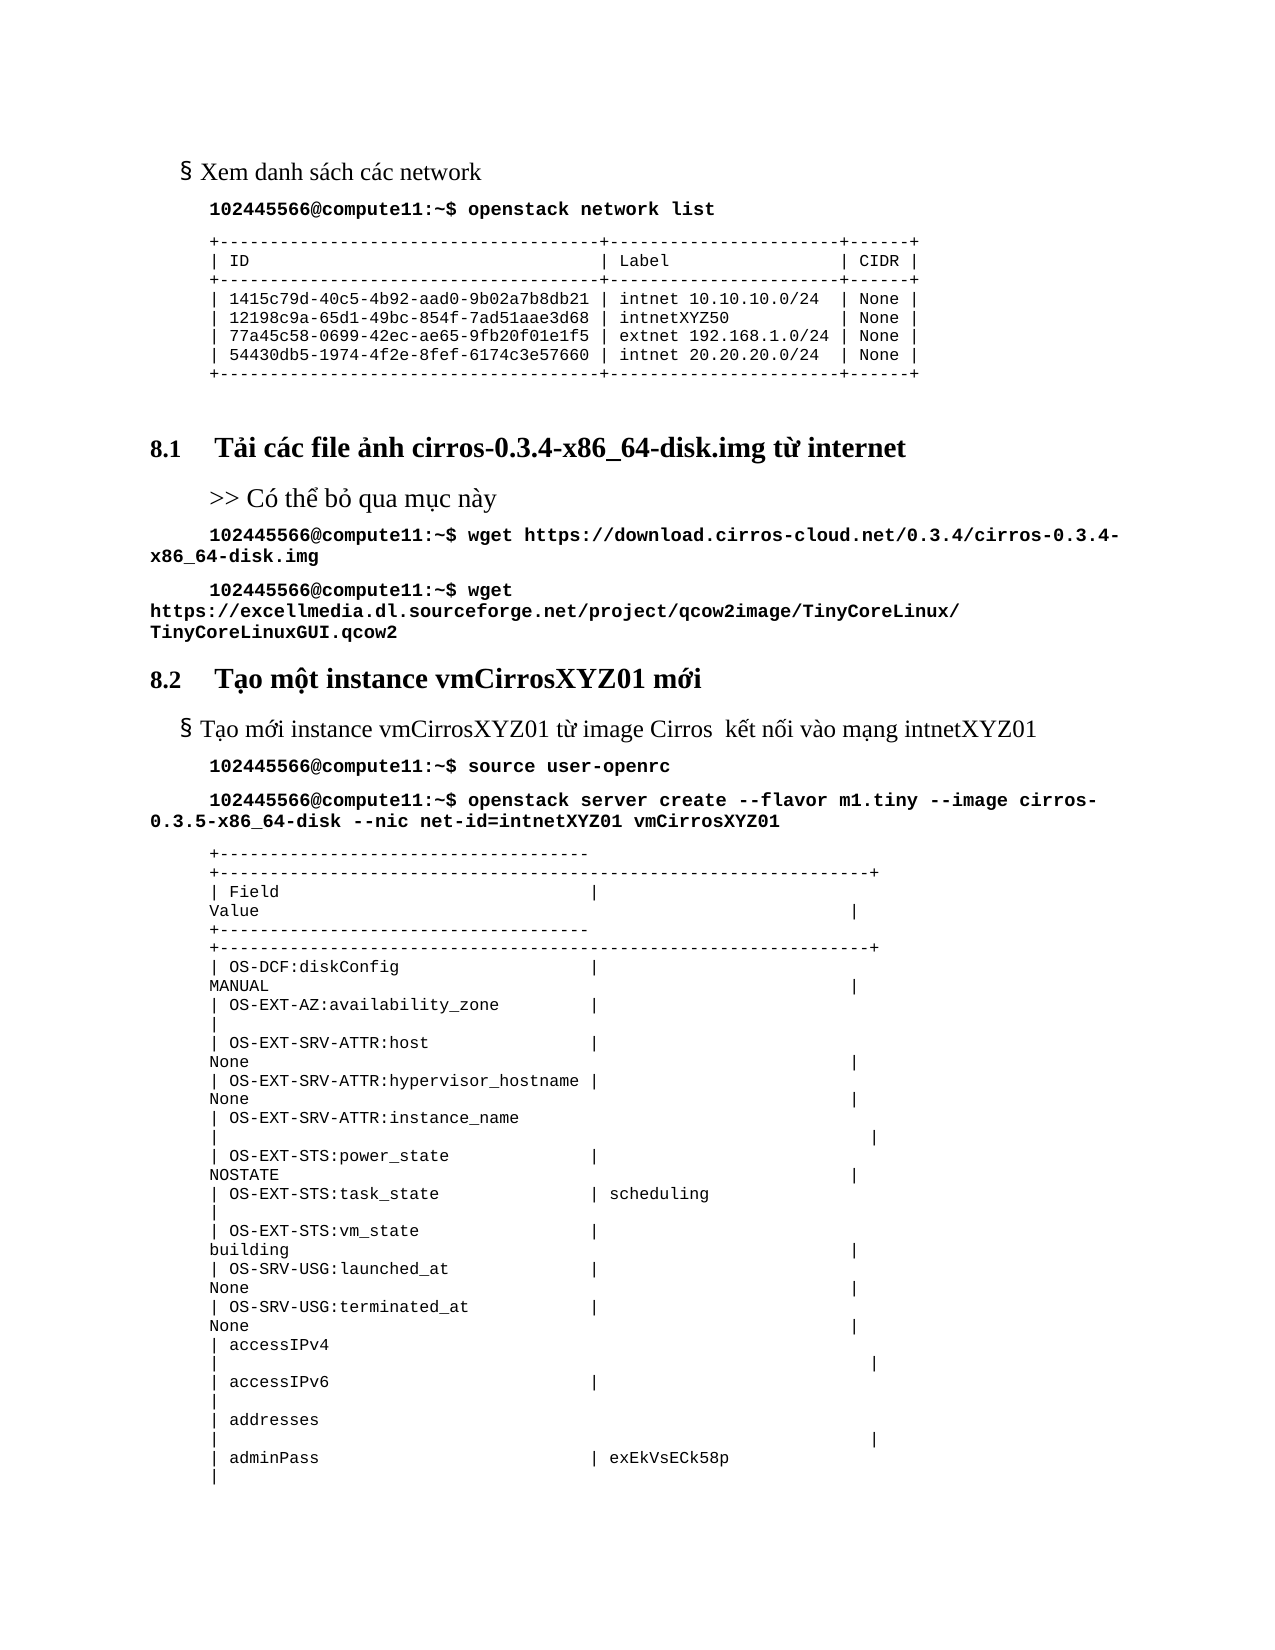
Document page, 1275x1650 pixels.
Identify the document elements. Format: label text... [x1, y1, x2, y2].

text 102445566@compute11:~$ openstack server create --flavor m1.tiny --image cirros-0.3.5-x86_64-disk --nic net-id=intnetXYZ01 vmCirrosXYZ01 [150, 791, 1125, 833]
text 8.2 Tạo một instance vmCirrosXYZ01 mới [150, 657, 1125, 694]
text | 1415c79d-40c5-4b92-aad0-9b02a7b8db21 | intnet 10.10.10.0/24 | None | [209, 290, 1125, 309]
text 102445566@compute11:~$ wget https://excellmedia.dl.sourceforge.net/project/qcow2image/TinyCoreLinux/TinyCoreLinuxGUI.qcow2 [150, 581, 1125, 644]
text | OS-SRV-USG:launched_at | None | [209, 1261, 1125, 1298]
text 102445566@compute11:~$ source user-openrc [150, 757, 1125, 778]
text | 77a45c58-0699-42ec-ae65-9fb20f01e1f5 | extnet 192.168.1.0/24 | None | [209, 328, 1125, 347]
text 102445566@compute11:~$ openstack network list [150, 200, 1125, 221]
text | addresses | | [209, 1411, 1125, 1449]
text 8.1 Tải các file ảnh cirros-0.3.4-x86_64-disk.img từ internet [150, 426, 1125, 463]
text +--------------------------------------+-----------------------+------+ [209, 234, 1125, 253]
text | accessIPv4 | | [209, 1336, 1125, 1374]
text | OS-EXT-STS:task_state | scheduling | [209, 1185, 1125, 1223]
text | 54430db5-1974-4f2e-8fef-6174c3e57660 | intnet 20.20.20.0/24 | None | [209, 347, 1125, 366]
text +--------------------------------------+-----------------------+------+ [209, 366, 1125, 384]
text | OS-EXT-AZ:availability_zone | | [209, 997, 1125, 1034]
text +-------------------------------------+-----------------------------------------------------------------+ [209, 921, 1125, 959]
text | OS-EXT-SRV-ATTR:hypervisor_hostname | None | [209, 1072, 1125, 1110]
text | accessIPv6 | | [209, 1374, 1125, 1411]
text | OS-EXT-SRV-ATTR:instance_name | | [209, 1110, 1125, 1147]
text | OS-DCF:diskConfig | MANUAL | [209, 959, 1125, 997]
text § Tạo mới instance vmCirrosXYZ01 từ image Cirros kết nối vào mạng intnetXYZ01 [179, 707, 1125, 744]
text | OS-EXT-STS:vm_state | building | [209, 1223, 1125, 1261]
text | OS-EXT-STS:power_state | NOSTATE | [209, 1147, 1125, 1185]
text | 12198c9a-65d1-49bc-854f-7ad51aae3d68 | intnetXYZ50 | None | [209, 309, 1125, 328]
text | adminPass | exEkVsECk58p | [209, 1449, 1125, 1487]
text § Xem danh sách các network [179, 150, 1125, 187]
text 102445566@compute11:~$ wget https://download.cirros-cloud.net/0.3.4/cirros-0.3.4-x86_64-disk.img [150, 526, 1125, 568]
text | OS-SRV-USG:terminated_at | None | [209, 1298, 1125, 1336]
text | Field | Value | [209, 883, 1125, 921]
text | OS-EXT-SRV-ATTR:host | None | [209, 1034, 1125, 1072]
text | ID | Label | CIDR | [209, 253, 1125, 271]
text +--------------------------------------+-----------------------+------+ [209, 271, 1125, 290]
text +-------------------------------------+-----------------------------------------------------------------+ [209, 846, 1125, 883]
text >> Có thể bỏ qua mục này [150, 476, 1125, 513]
